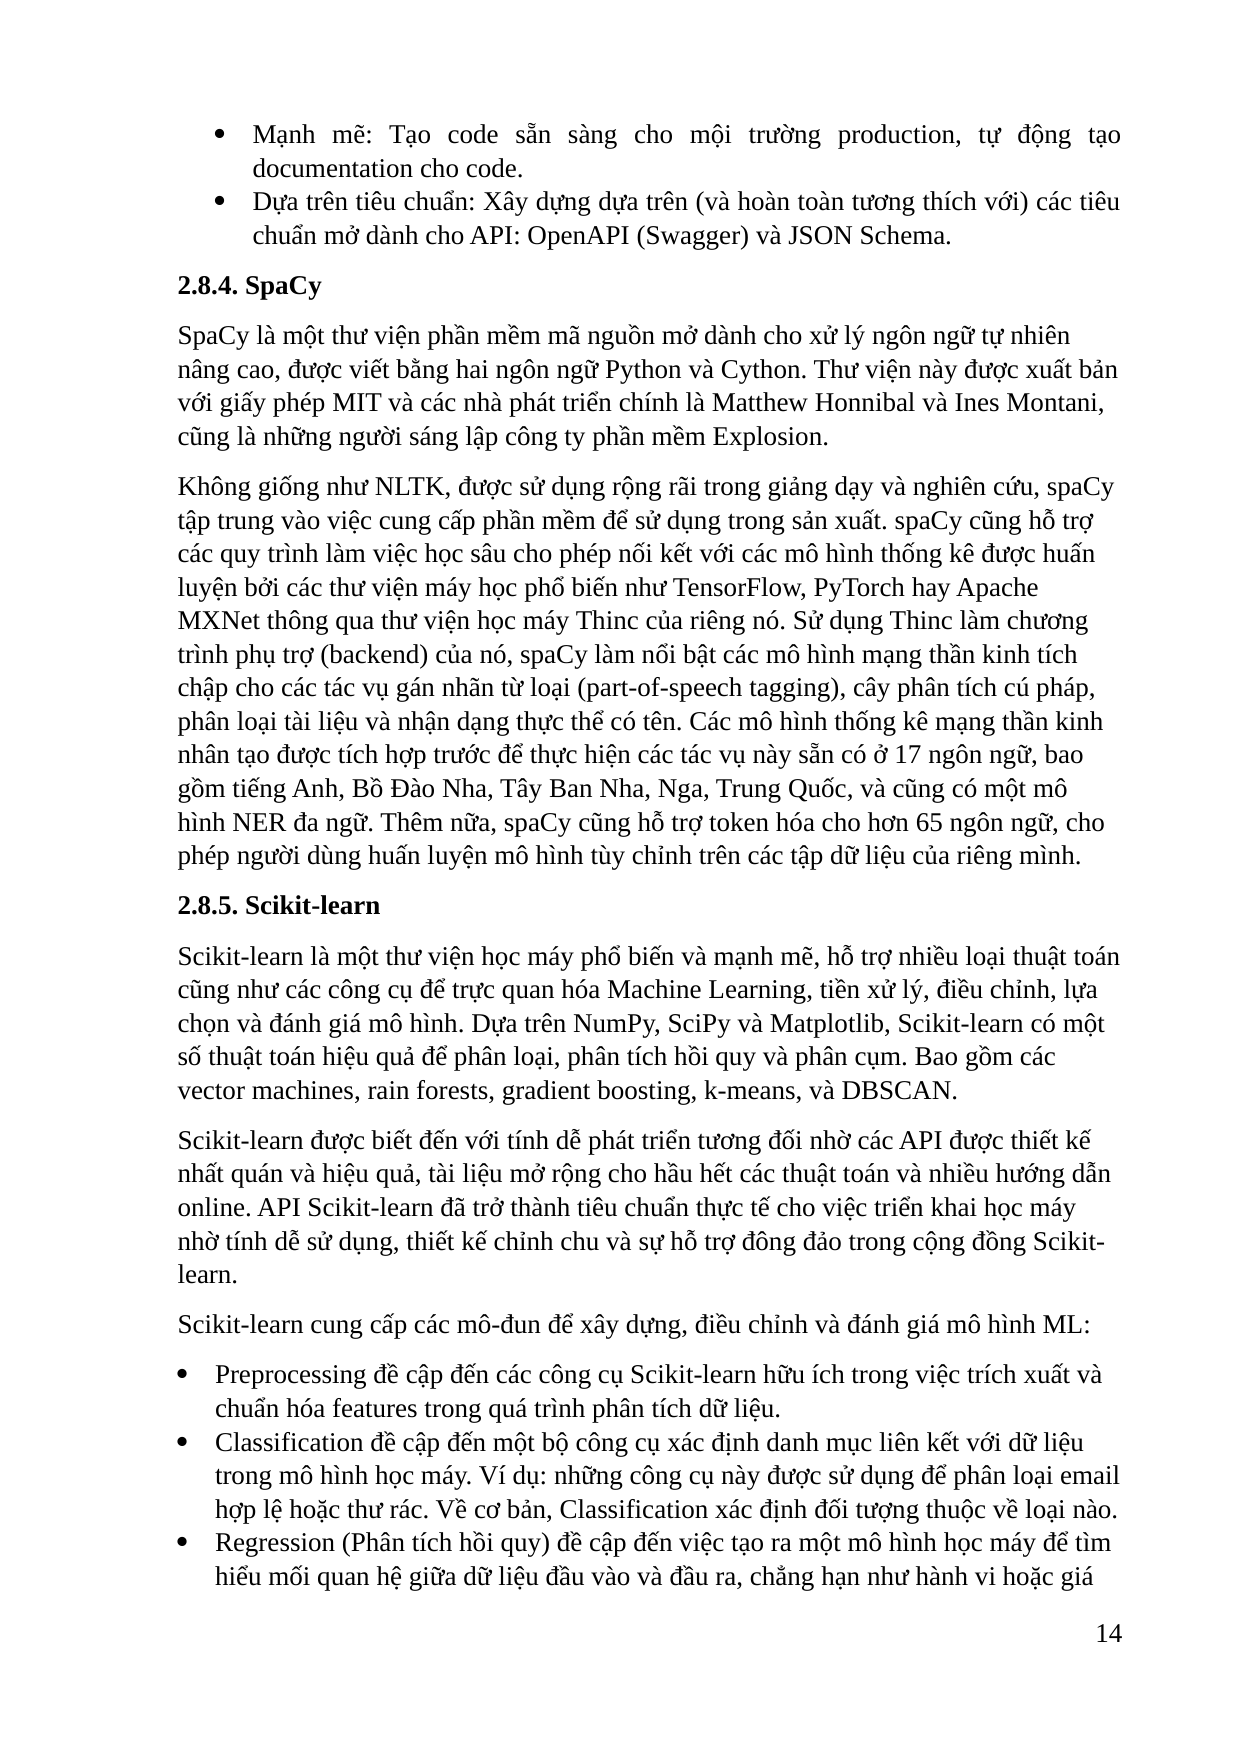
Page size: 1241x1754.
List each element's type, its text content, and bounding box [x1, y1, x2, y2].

list Mạnh mẽ: Tạo code sẵn sàng cho mội trường production, tự động tạo documentation cho code. [215, 118, 1122, 183]
subtitle 2.8.5. Scikit-learn [177, 889, 1122, 921]
text Không giống như NLTK, được sử dụng rộng rãi trong giảng dạy và nghiên cứu, spaCy tập trung vào việc cung cấp phần mềm để sử dụng trong sản xuất. spaCy cũng hỗ trợ các quy trình làm việc học sâu cho phép nối kết với các mô hình thống kê được huấn luyện bởi các thư viện máy học phổ biến như TensorFlow, PyTorch hay Apache MXNet thông qua thư viện học máy Thinc của riêng nó. Sử dụng Thinc làm chương trình phụ trợ (backend) của nó, spaCy làm nổi bật các mô hình mạng thần kinh tích chập cho các tác vụ gán nhãn từ loại (part-of-speech tagging), cây phân tích cú pháp, phân loại tài liệu và nhận dạng thực thể có tên. Các mô hình thống kê mạng thần kinh nhân tạo được tích hợp trước để thực hiện các tác vụ này sẵn có ở 17 ngôn ngữ, bao gồm tiếng Anh, Bồ Đào Nha, Tây Ban Nha, Nga, Trung Quốc, và cũng có một mô hình NER đa ngữ. Thêm nữa, spaCy cũng hỗ trợ token hóa cho hơn 65 ngôn ngữ, cho phép người dùng huấn luyện mô hình tùy chỉnh trên các tập dữ liệu của riêng mình. [177, 470, 1122, 870]
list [177, 1526, 1122, 1591]
list Dựa trên tiêu chuẩn: Xây dựng dựa trên (và hoàn toàn tương thích với) các tiêu chuẩn mở dành cho API: OpenAPI (Swagger) và JSON Schema. [215, 185, 1122, 250]
text SpaCy là một thư viện phần mềm mã nguồn mở dành cho xử lý ngôn ngữ tự nhiên nâng cao, được viết bằng hai ngôn ngữ Python và Cython. Thư viện này được xuất bản với giấy phép MIT và các nhà phát triển chính là Matthew Honnibal và Ines Montani, cũng là những người sáng lập công ty phần mềm Explosion. [177, 319, 1122, 451]
text Scikit-learn được biết đến với tính dễ phát triển tương đối nhờ các API được thiết kế nhất quán và hiệu quả, tài liệu mở rộng cho hầu hết các thuật toán và nhiều hướng dẫn online. API Scikit-learn đã trở thành tiêu chuẩn thực tế cho việc triển khai học máy nhờ tính dễ sử dụng, thiết kế chỉnh chu và sự hỗ trợ đông đảo trong cộng đồng Scikit-learn. [177, 1124, 1122, 1289]
subtitle 2.8.4. SpaCy [177, 269, 1122, 300]
text Scikit-learn cung cấp các mô-đun để xây dựng, điều chỉnh và đánh giá mô hình ML: [177, 1308, 1122, 1339]
text Scikit-learn là một thư viện học máy phổ biến và mạnh mẽ, hỗ trợ nhiều loại thuật toán cũng như các công cụ để trực quan hóa Machine Learning, tiền xử lý, điều chỉnh, lựa chọn và đánh giá mô hình. Dựa trên NumPy, SciPy và Matplotlib, Scikit-learn có một số thuật toán hiệu quả để phân loại, phân tích hồi quy và phân cụm. Bao gồm các vector machines, rain forests, gradient boosting, k-means, và DBSCAN. [177, 939, 1122, 1105]
list Classification đề cập đến một bộ công cụ xác định danh mục liên kết với dữ liệu trong mô hình học máy. Ví dụ: những công cụ này được sử dụng để phân loại email hợp lệ hoặc thư rác. Về cơ bản, Classification xác định đối tượng thuộc về loại nào. [177, 1426, 1122, 1524]
list Preprocessing đề cập đến các công cụ Scikit-learn hữu ích trong việc trích xuất và chuẩn hóa features trong quá trình phân tích dữ liệu. [177, 1358, 1122, 1423]
